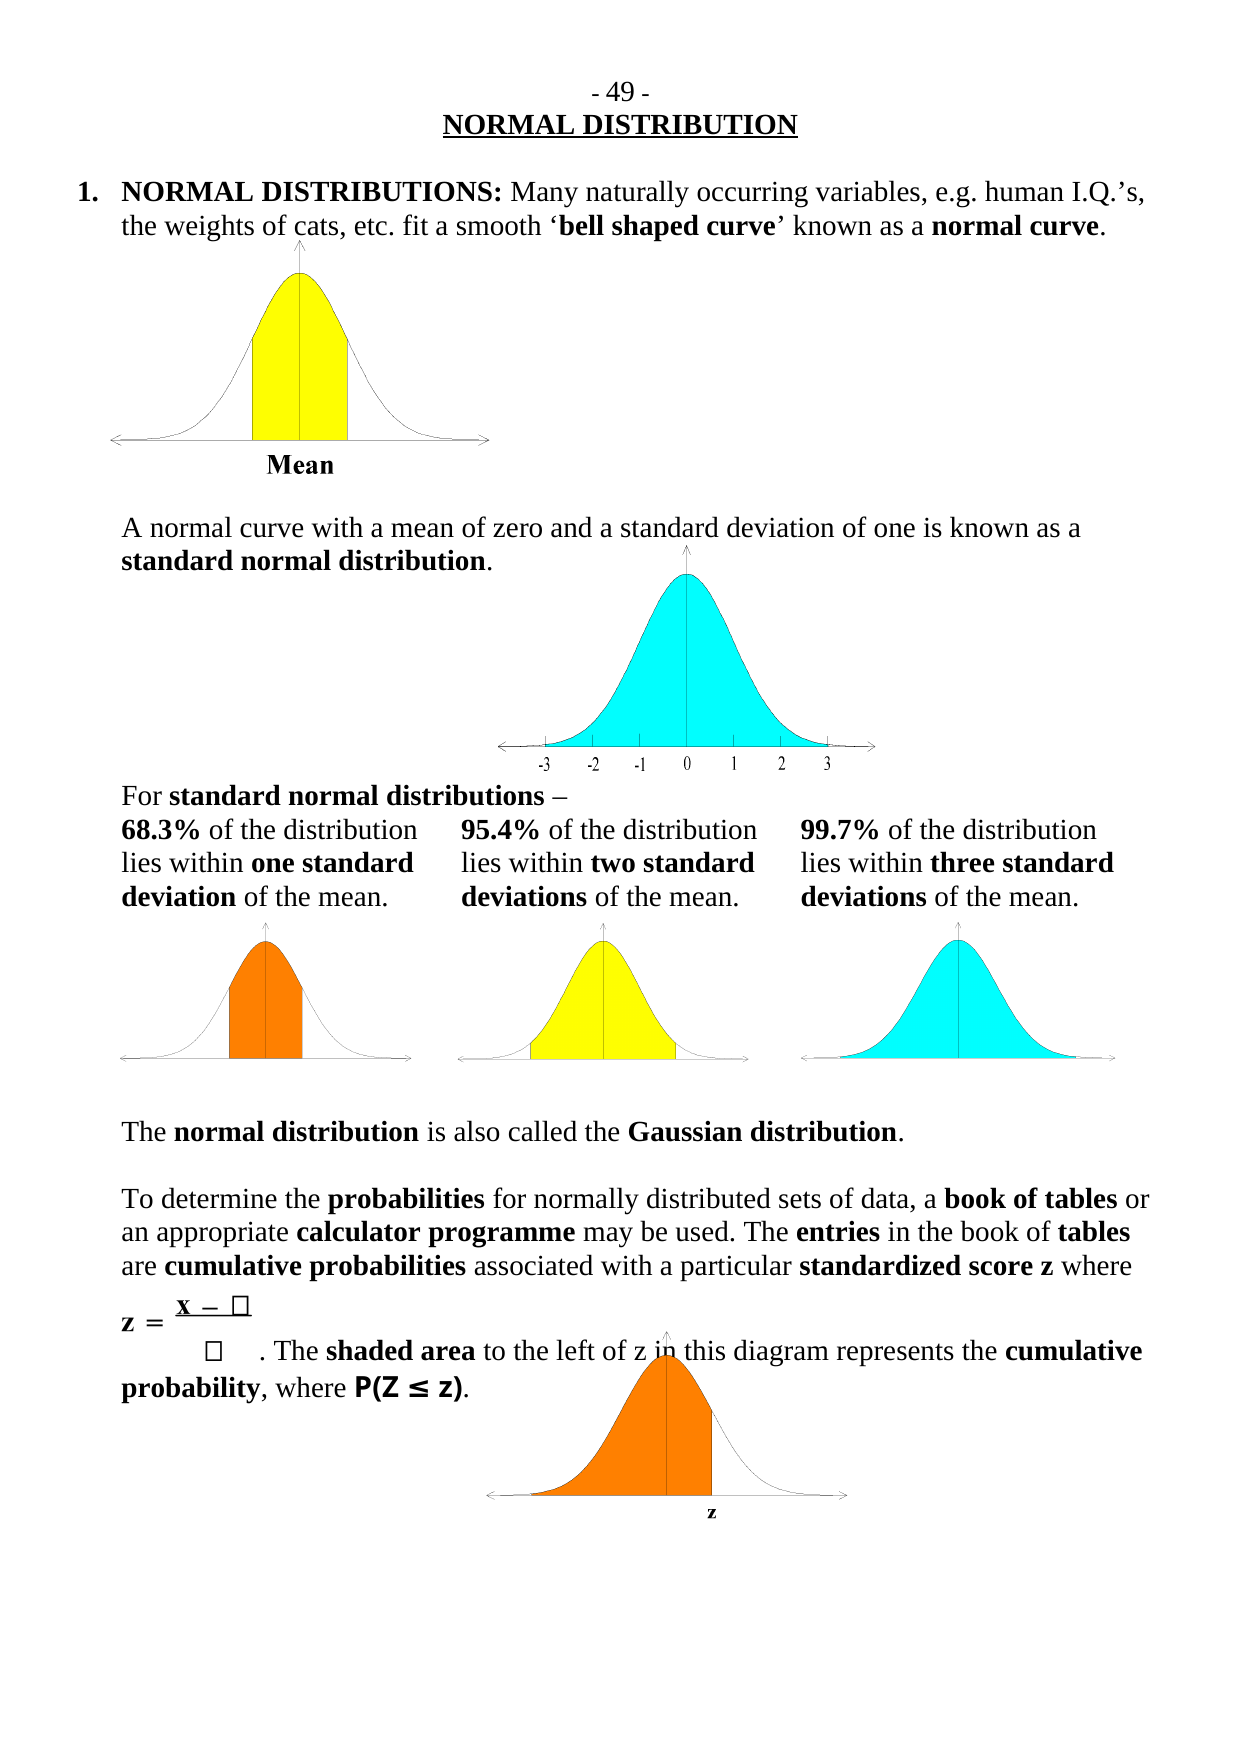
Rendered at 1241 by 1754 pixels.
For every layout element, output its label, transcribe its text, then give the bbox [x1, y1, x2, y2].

picture [490, 536, 883, 778]
picture [452, 917, 754, 1071]
text 68.3% of the distribution 95.4% of the distribution 99.7% of the distribution [77, 812, 1163, 845]
picture [478, 1323, 855, 1522]
text lies within one standard lies within two standard lies within three standard [77, 845, 1163, 879]
text The normal distribution is also called the Gaussian distribution. [77, 1114, 1163, 1147]
text For standard normal distributions – [77, 778, 1163, 812]
text NORMAL DISTRIBUTION [77, 107, 1163, 141]
text deviation of the mean. deviations of the mean. deviations of the mean. [77, 879, 1163, 912]
picture [121, 1281, 259, 1361]
picture [795, 916, 1121, 1070]
text A normal curve with a mean of zero and a standard deviation of one is known as a standard normal distribution. [77, 510, 1163, 577]
text 1. NORMAL DISTRIBUTIONS: Many naturally occurring variables, e.g. human I.Q.’s, the weights of cats, etc. fit a smooth ‘bell shaped curve’ known as a normal curve. [77, 174, 1163, 242]
picture [99, 218, 500, 484]
picture [115, 917, 417, 1071]
text To determine the probabilities for normally distributed sets of data, a book of tables or an appropriate calculator programme may be used. The entries in the book of tables are cumulative probabilities associated with a particular standardized score z where . The shaded area to the left of z in this diagram represents the cumulative probability, where P(Z ≤ z). [121, 1181, 1163, 1406]
